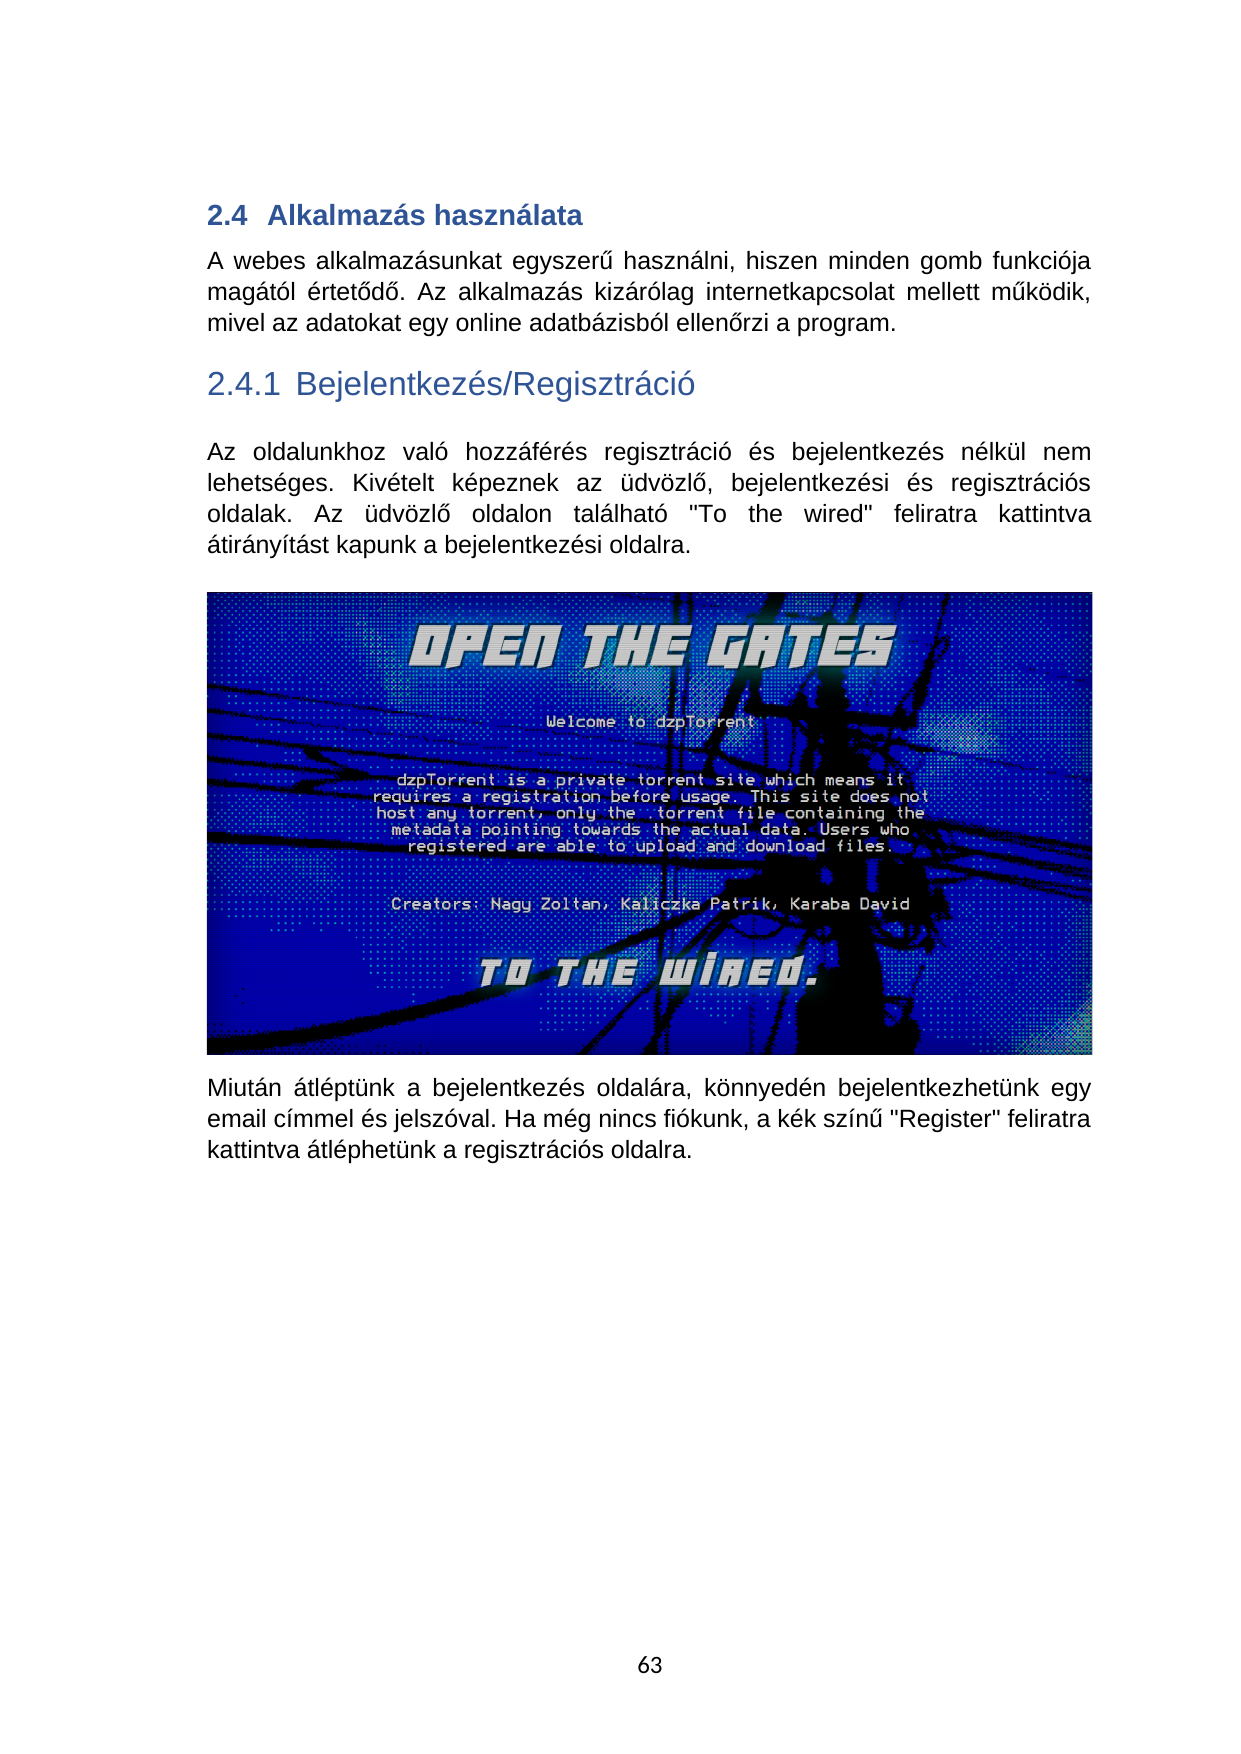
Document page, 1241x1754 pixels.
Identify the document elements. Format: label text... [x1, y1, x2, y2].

text Az oldalunkhoz való hozzáférés regisztráció és bejelentkezés nélkül nem lehetséges. Kivételt képeznek az üdvözlő, bejelentkezési és regisztrációs oldalak. Az üdvözlő oldalon található "To the wired" feliratra kattintva átirányítást kapunk a bejelentkezési oldalra. [207, 437, 1092, 559]
text A webes alkalmazásunkat egyszerű használni, hiszen minden gomb funkciója magától értetődő. Az alkalmazás kizárólag internetkapcsolat mellett működik, mivel az adatokat egy online adatbázisból ellenőrzi a program. [207, 246, 1092, 337]
subtitle Bejelentkezés/Regisztráció [207, 364, 1092, 403]
text Miután átléptünk a bejelentkezés oldalára, könnyedén bejelentkezhetünk egy email címmel és jelszóval. Ha még nincs fiókunk, a kék színű "Register" feliratra kattintva átléphetünk a regisztrációs oldalra. [207, 1073, 1092, 1164]
picture [206, 592, 1093, 1055]
subtitle Alkalmazás használata [207, 198, 1092, 231]
